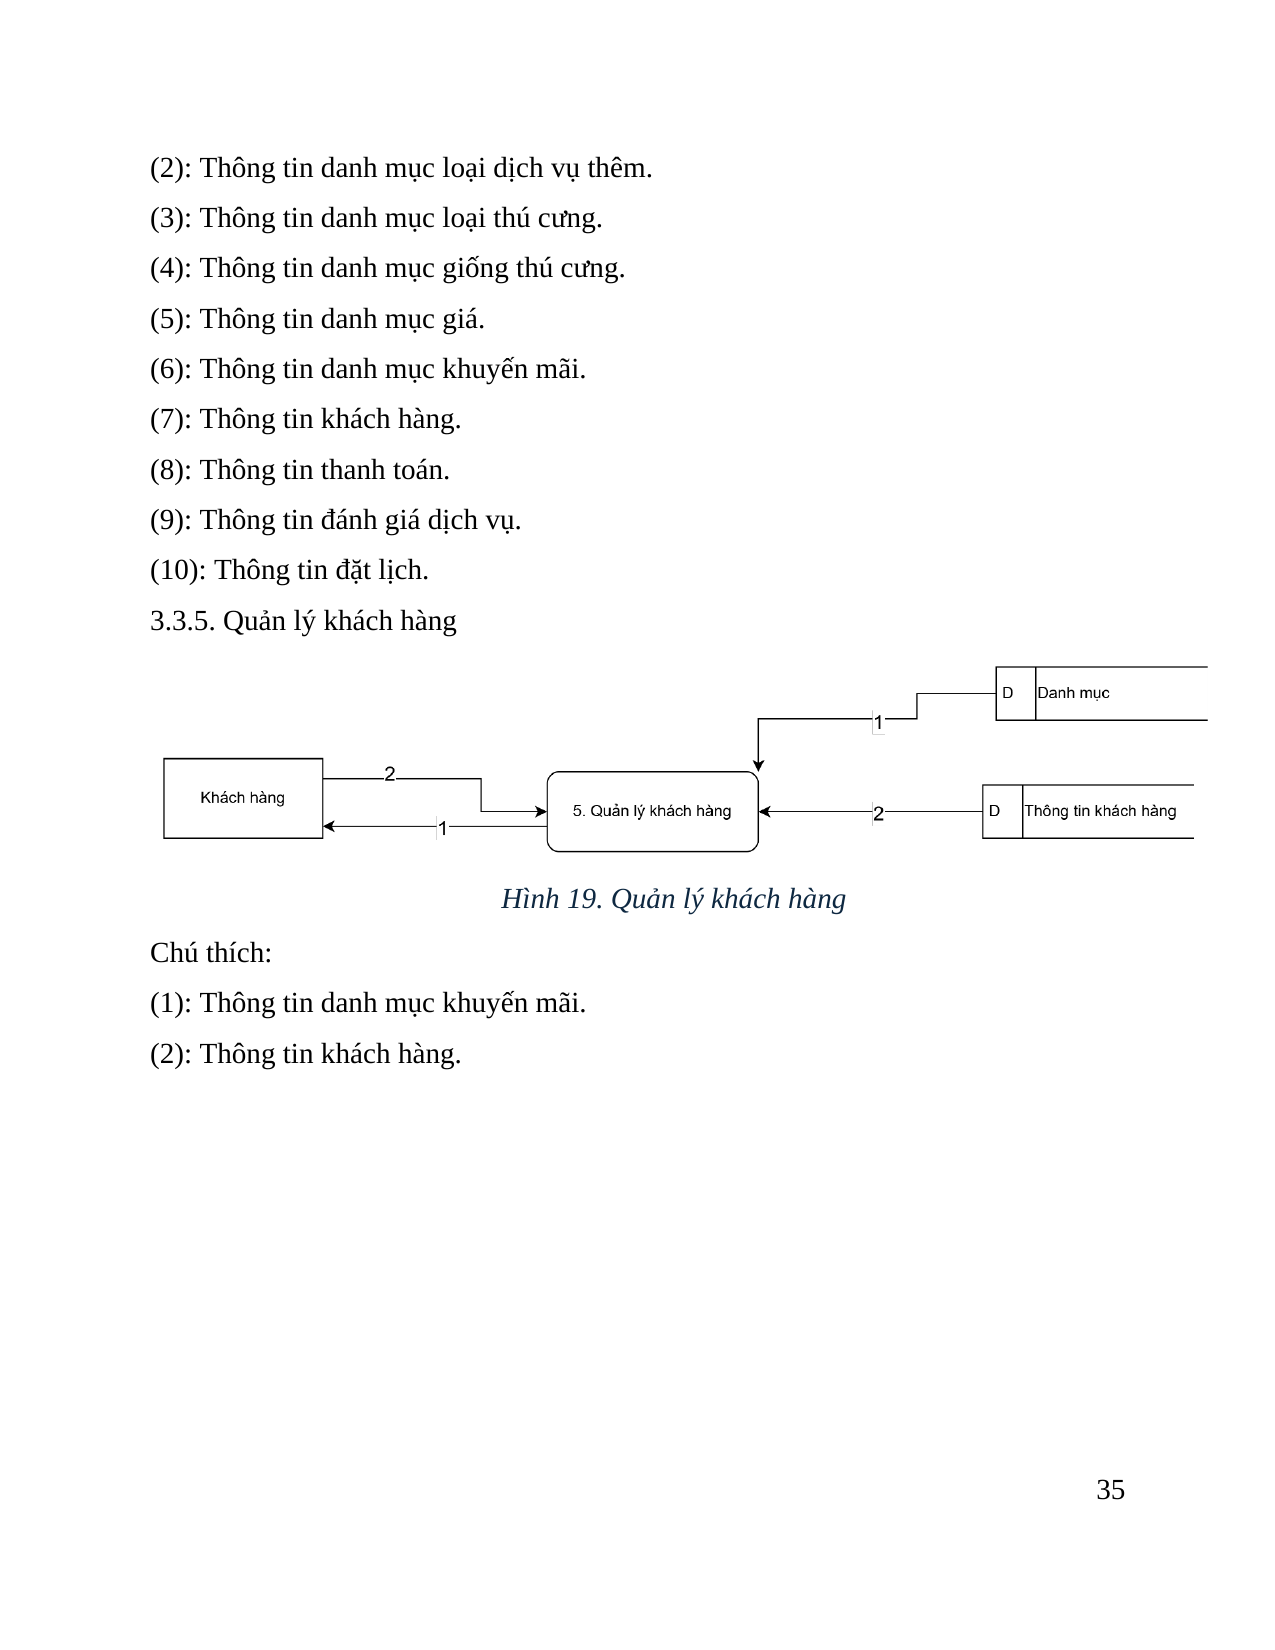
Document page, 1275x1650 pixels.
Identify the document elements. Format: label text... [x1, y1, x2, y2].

picture [150, 653, 1221, 865]
text 3.3.5. Quản lý khách hàng [150, 603, 1125, 636]
text (8): Thông tin thanh toán. [150, 452, 1125, 485]
text Chú thích: [150, 935, 1125, 969]
text (9): Thông tin đánh giá dịch vụ. [150, 502, 1125, 536]
text (6): Thông tin danh mục khuyến mãi. [150, 351, 1125, 385]
text (1): Thông tin danh mục khuyến mãi. [150, 986, 1125, 1019]
text (3): Thông tin danh mục loại thú cưng. [150, 200, 1125, 234]
text (10): Thông tin đặt lịch. [150, 552, 1125, 586]
text (5): Thông tin danh mục giá. [150, 301, 1125, 334]
text (4): Thông tin danh mục giống thú cưng. [150, 251, 1125, 284]
text Hình 19. Quản lý khách hàng [150, 881, 1125, 914]
text (7): Thông tin khách hàng. [150, 402, 1125, 435]
text (2): Thông tin khách hàng. [150, 1036, 1125, 1069]
text (2): Thông tin danh mục loại dịch vụ thêm. [150, 150, 1125, 183]
